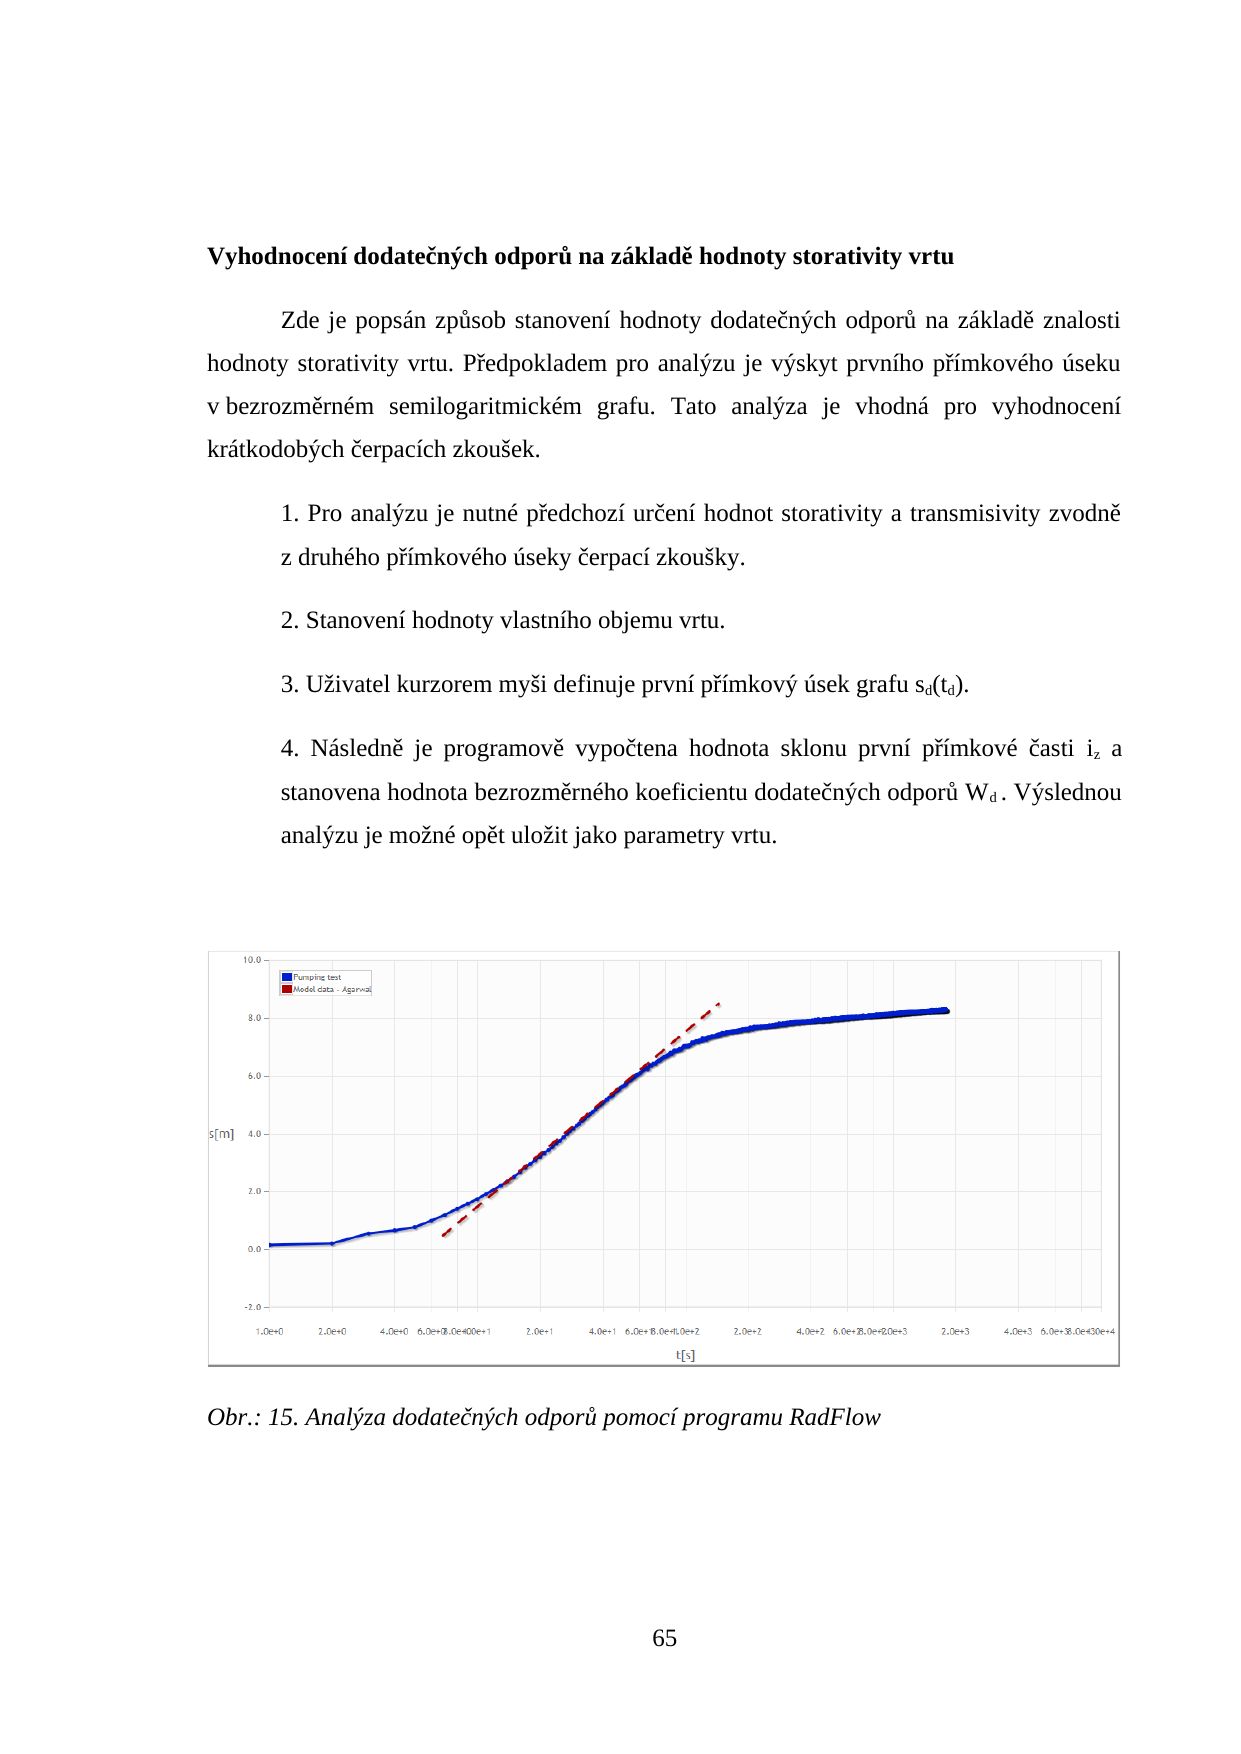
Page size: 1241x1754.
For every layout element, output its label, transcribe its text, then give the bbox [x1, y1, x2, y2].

text Zde je popsán způsob stanovení hodnoty dodatečných odporů na základě znalosti hodnoty storativity vrtu. Předpokladem pro analýzu je výskyt prvního přímkového úseku v bezrozměrném semilogaritmickém grafu. Tato analýza je vhodná pro vyhodnocení krátkodobých čerpacích zkoušek. [207, 305, 1122, 463]
picture [206, 947, 1123, 1368]
text Vyhodnocení dodatečných odporů na základě hodnoty storativity vrtu [207, 241, 1122, 270]
text 2. Stanovení hodnoty vlastního objemu vrtu. [281, 606, 1122, 634]
text 4. Následně je programově vypočtena hodnota sklonu první přímkové časti iz a stanovena hodnota bezrozměrného koeficientu dodatečných odporů Wd . Výslednou analýzu je možné opět uložit jako parametry vrtu. [281, 733, 1122, 848]
text Obr.: 15. Analýza dodatečných odporů pomocí programu RadFlow [207, 1402, 1122, 1431]
text 3. Uživatel kurzorem myši definuje první přímkový úsek grafu sd(td). [281, 669, 1122, 698]
text 1. Pro analýzu je nutné předchozí určení hodnot storativity a transmisivity zvodně z druhého přímkového úseky čerpací zkoušky. [281, 498, 1122, 570]
